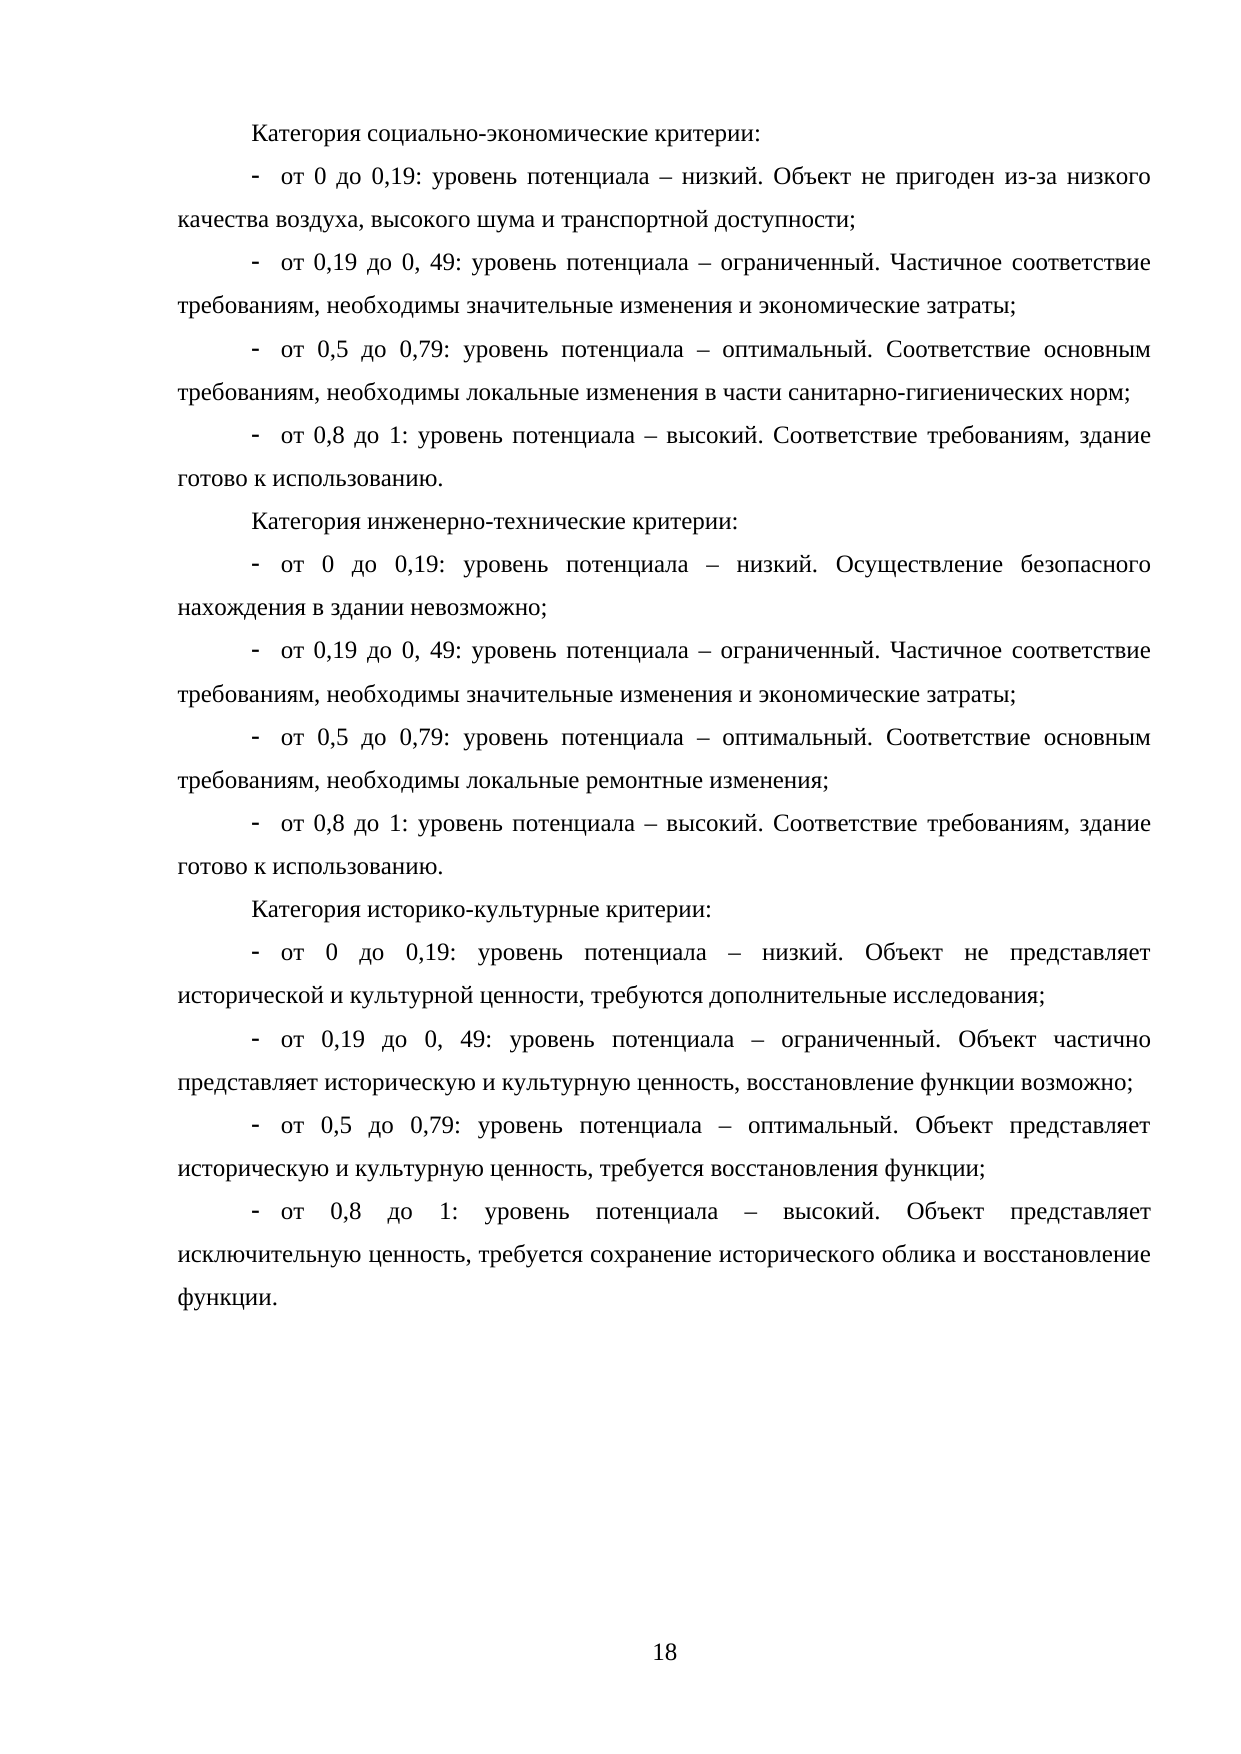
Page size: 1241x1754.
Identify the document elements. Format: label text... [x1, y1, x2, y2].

list от 0,8 до 1: уровень потенциала – высокий. Соответствие требованиям, здание готово к использованию. [177, 420, 1152, 492]
text Категория инженерно-технические критерии: [177, 506, 1152, 535]
list от 0 до 0,19: уровень потенциала – низкий. Объект не представляет исторической и культурной ценности, требуются дополнительные исследования; [177, 937, 1152, 1009]
text Категория социально-экономические критерии: [177, 118, 1152, 147]
list от 0,19 до 0, 49: уровень потенциала – ограниченный. Объект частично представляет историческую и культурную ценность, восстановление функции возможно; [177, 1024, 1152, 1096]
list от 0,19 до 0, 49: уровень потенциала – ограниченный. Частичное соответствие требованиям, необходимы значительные изменения и экономические затраты; [177, 636, 1152, 707]
list от 0,5 до 0,79: уровень потенциала – оптимальный. Соответствие основным требованиям, необходимы локальные изменения в части санитарно-гигиенических норм; [177, 334, 1152, 406]
list от 0,5 до 0,79: уровень потенциала – оптимальный. Объект представляет историческую и культурную ценность, требуется восстановления функции; [177, 1110, 1152, 1182]
list от 0,5 до 0,79: уровень потенциала – оптимальный. Соответствие основным требованиям, необходимы локальные ремонтные изменения; [177, 722, 1152, 794]
list от 0 до 0,19: уровень потенциала – низкий. Осуществление безопасного нахождения в здании невозможно; [177, 549, 1152, 621]
text Категория историко-культурные критерии: [177, 894, 1152, 923]
list от 0,19 до 0, 49: уровень потенциала – ограниченный. Частичное соответствие требованиям, необходимы значительные изменения и экономические затраты; [177, 247, 1152, 319]
list от 0,8 до 1: уровень потенциала – высокий. Соответствие требованиям, здание готово к использованию. [177, 808, 1152, 880]
list от 0,8 до 1: уровень потенциала – высокий. Объект представляет исключительную ценность, требуется сохранение исторического облика и восстановление функции. [177, 1196, 1152, 1311]
list от 0 до 0,19: уровень потенциала – низкий. Объект не пригоден из-за низкого качества воздуха, высокого шума и транспортной доступности; [177, 161, 1152, 233]
